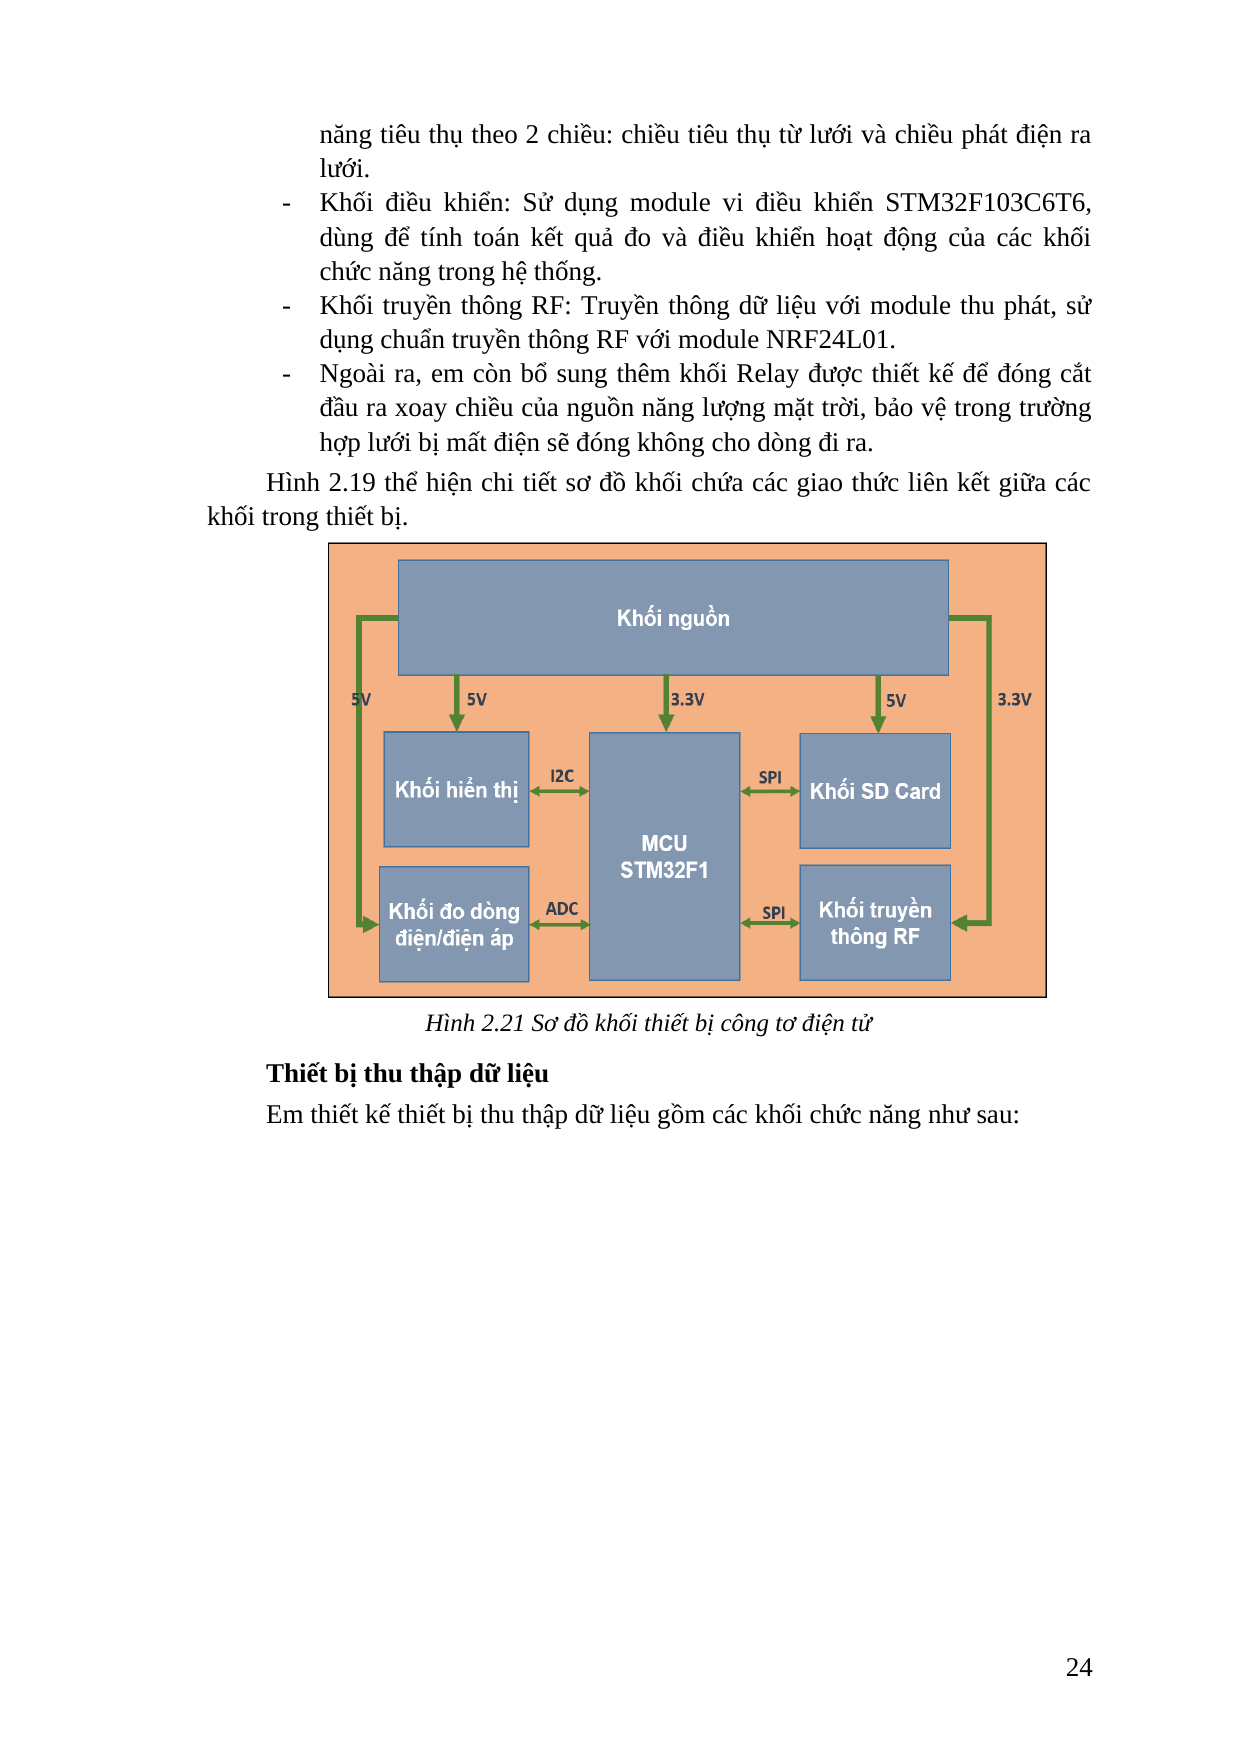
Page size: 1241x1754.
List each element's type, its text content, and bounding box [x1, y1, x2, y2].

list Khối truyền thông RF: Truyền thông dữ liệu với module thu phát, sử dụng chuẩn truyền thông RF với module NRF24L01. [282, 289, 1092, 354]
text Em thiết kế thiết bị thu thập dữ liệu gồm các khối chức năng như sau: [207, 1098, 1092, 1129]
list Khối điều khiển: Sử dụng module vi điều khiển STM32F103C6T6, dùng để tính toán kết quả đo và điều khiển hoạt động của các khối chức năng trong hệ thống. [282, 186, 1092, 286]
text Thiết bị thu thập dữ liệu [207, 1057, 1092, 1088]
list Ngoài ra, em còn bổ sung thêm khối Relay được thiết kế để đóng cắt đầu ra xoay chiều của nguồn năng lượng mặt trời, bảo vệ trong trường hợp lưới bị mất điện sẽ đóng không cho dòng đi ra. [282, 357, 1092, 457]
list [282, 118, 1092, 183]
picture [326, 540, 1048, 999]
text Hình 2.19 thể hiện chi tiết sơ đồ khối chứa các giao thức liên kết giữa các khối trong thiết bị. [207, 466, 1092, 531]
